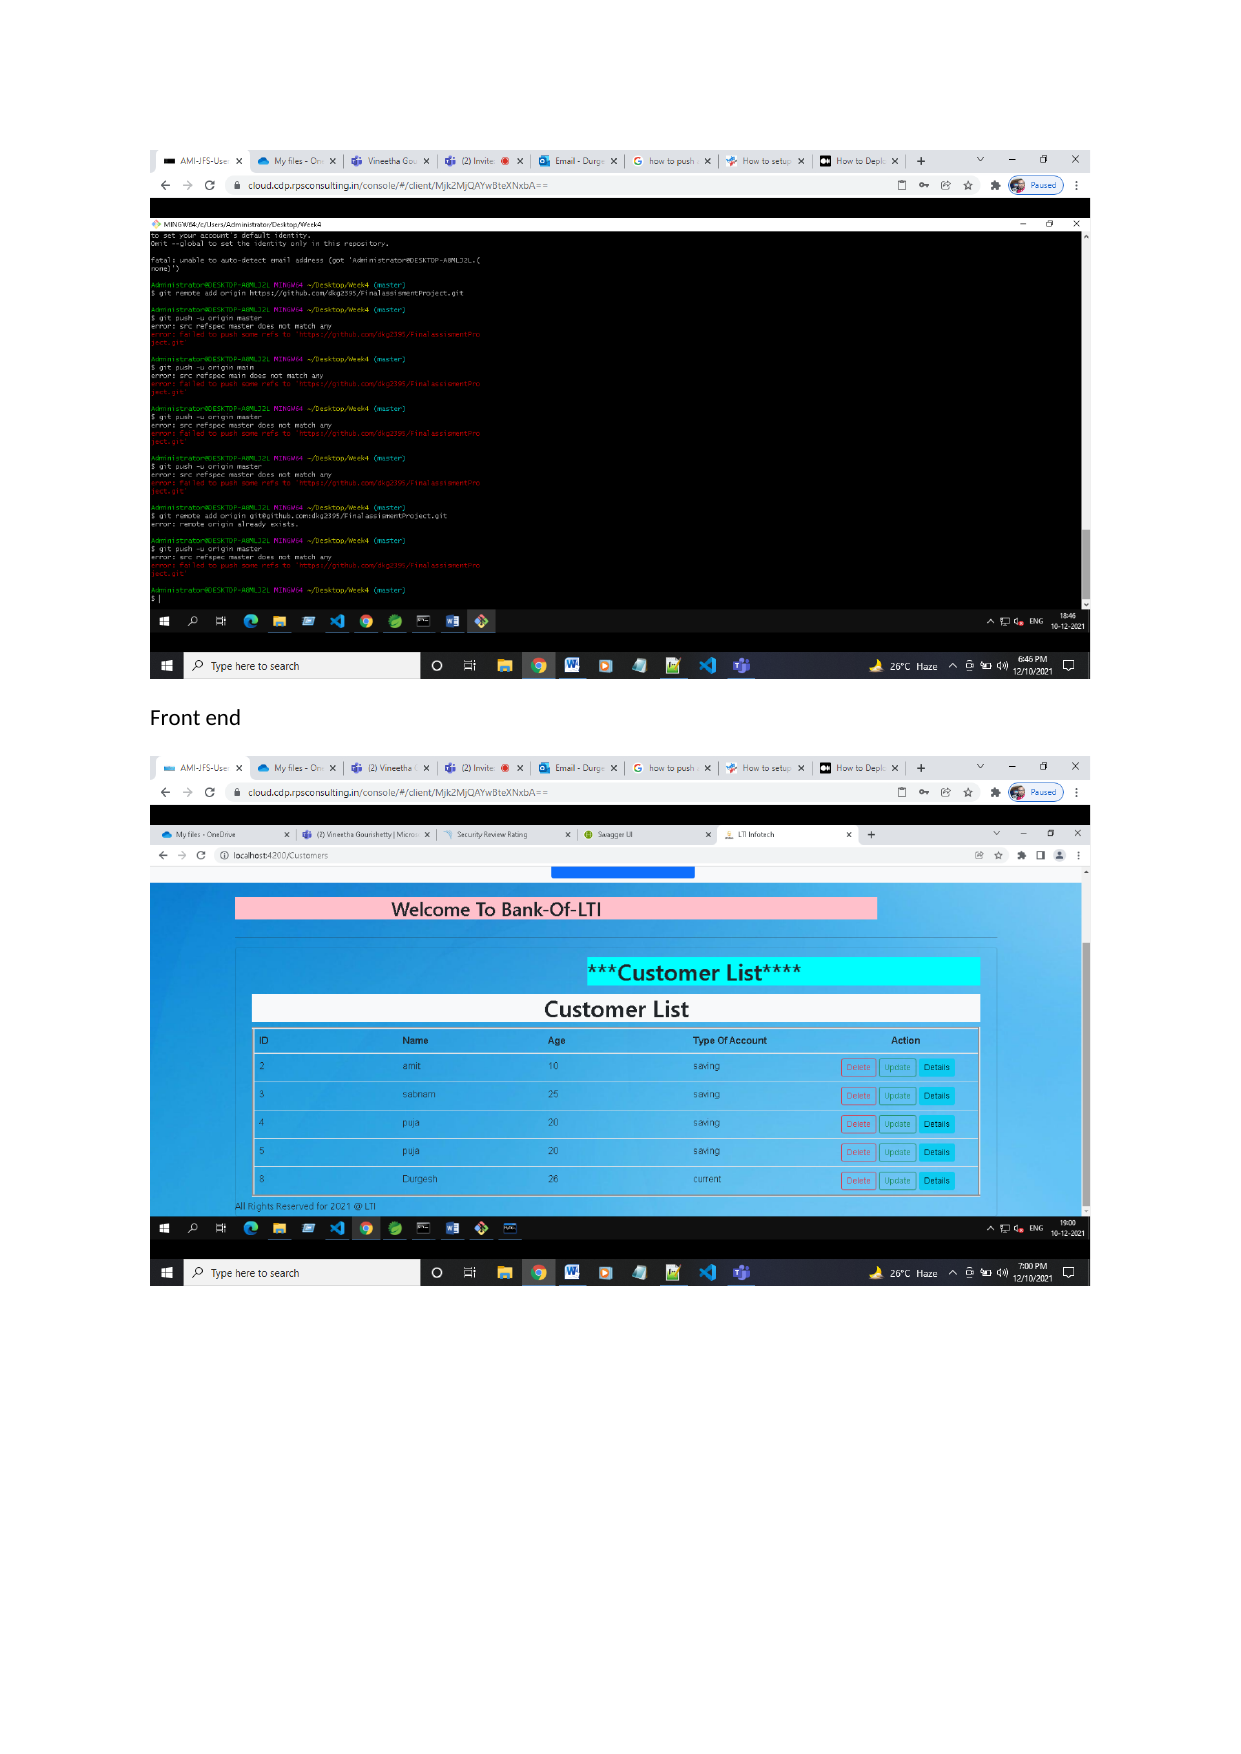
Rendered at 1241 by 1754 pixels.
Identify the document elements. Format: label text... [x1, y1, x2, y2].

text Front end [150, 703, 1090, 732]
picture [150, 756, 1091, 1286]
picture [150, 150, 1091, 679]
